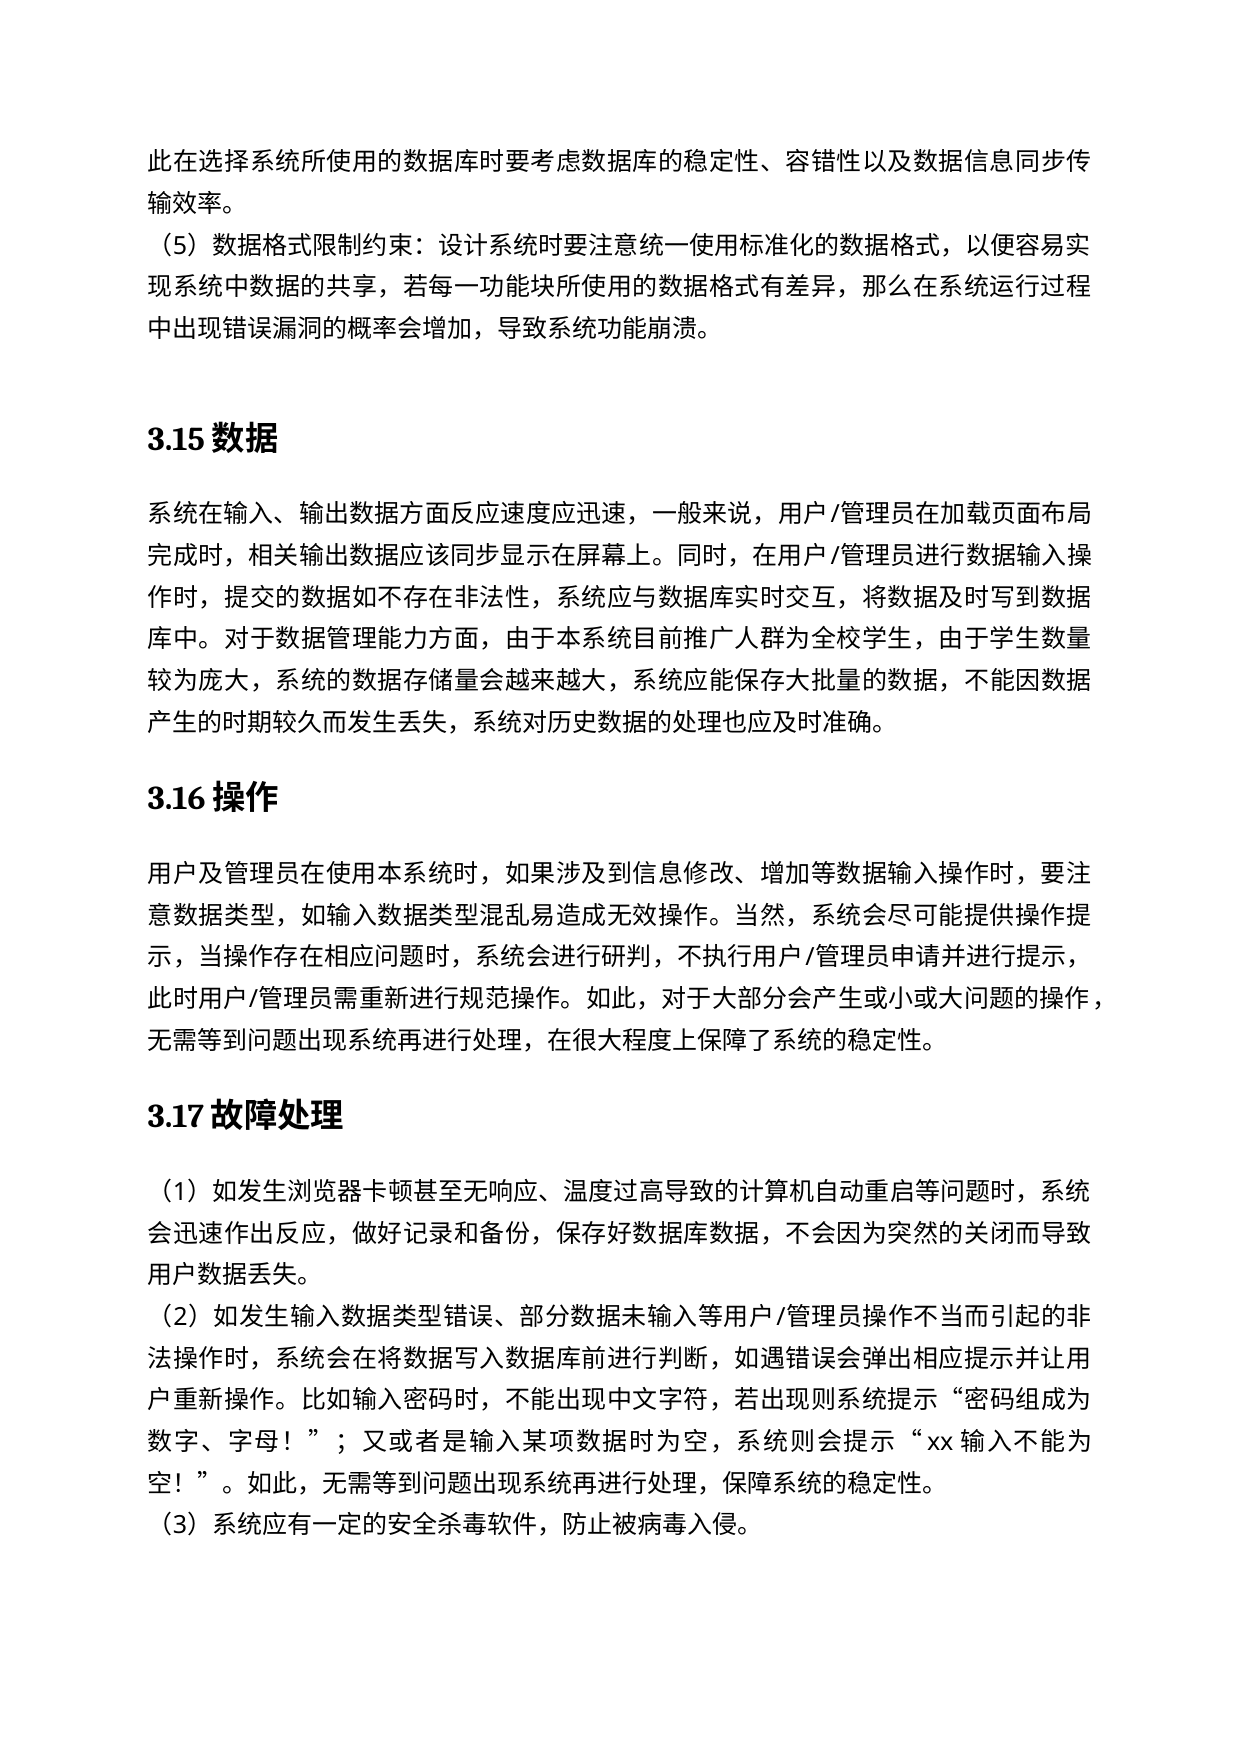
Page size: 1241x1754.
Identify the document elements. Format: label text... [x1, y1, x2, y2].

text 用户及管理员在使用本系统时，如果涉及到信息修改、增加等数据输入操作时，要注意数据类型，如输入数据类型混乱易造成无效操作。当然，系统会尽可能提供操作提示，当操作存在相应问题时，系统会进行研判，不执行用户/管理员申请并进行提示，此时用户/管理员需重新进行规范操作。如此，对于大部分会产生或小或大问题的操作，无需等到问题出现系统再进行处理，在很大程度上保障了系统的稳定性。 [148, 853, 1093, 1056]
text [148, 142, 1093, 220]
text （5）数据格式限制约束：设计系统时要注意统一使用标准化的数据格式，以便容易实现系统中数据的共享，若每一功能块所使用的数据格式有差异，那么在系统运行过程中出现错误漏洞的概率会增加，导致系统功能崩溃。 [148, 225, 1093, 345]
text （3）系统应有一定的安全杀毒软件，防止被病毒入侵。 [148, 1505, 1093, 1541]
text （2）如发生输入数据类型错误、部分数据未输入等用户/管理员操作不当而引起的非法操作时，系统会在将数据写入数据库前进行判断，如遇错误会弹出相应提示并让用户重新操作。比如输入密码时，不能出现中文字符，若出现则系统提示“密码组成为数字、字母！”；又或者是输入某项数据时为空，系统则会提示“xx输入不能为空！”。如此，无需等到问题出现系统再进行处理，保障系统的稳定性。 [148, 1296, 1093, 1499]
subtitle 3.15数据 [148, 411, 1093, 459]
subtitle 3.16操作 [148, 771, 1093, 819]
text （1）如发生浏览器卡顿甚至无响应、温度过高导致的计算机自动重启等问题时，系统会迅速作出反应，做好记录和备份，保存好数据库数据，不会因为突然的关闭而导致用户数据丢失。 [148, 1171, 1093, 1291]
text 系统在输入、输出数据方面反应速度应迅速，一般来说，用户/管理员在加载页面布局完成时，相关输出数据应该同步显示在屏幕上。同时，在用户/管理员进行数据输入操作时，提交的数据如不存在非法性，系统应与数据库实时交互，将数据及时写到数据库中。对于数据管理能力方面，由于本系统目前推广人群为全校学生，由于学生数量较为庞大，系统的数据存储量会越来越大，系统应能保存大批量的数据，不能因数据产生的时期较久而发生丢失，系统对历史数据的处理也应及时准确。 [148, 494, 1093, 738]
subtitle 3.17故障处理 [148, 1089, 1093, 1137]
